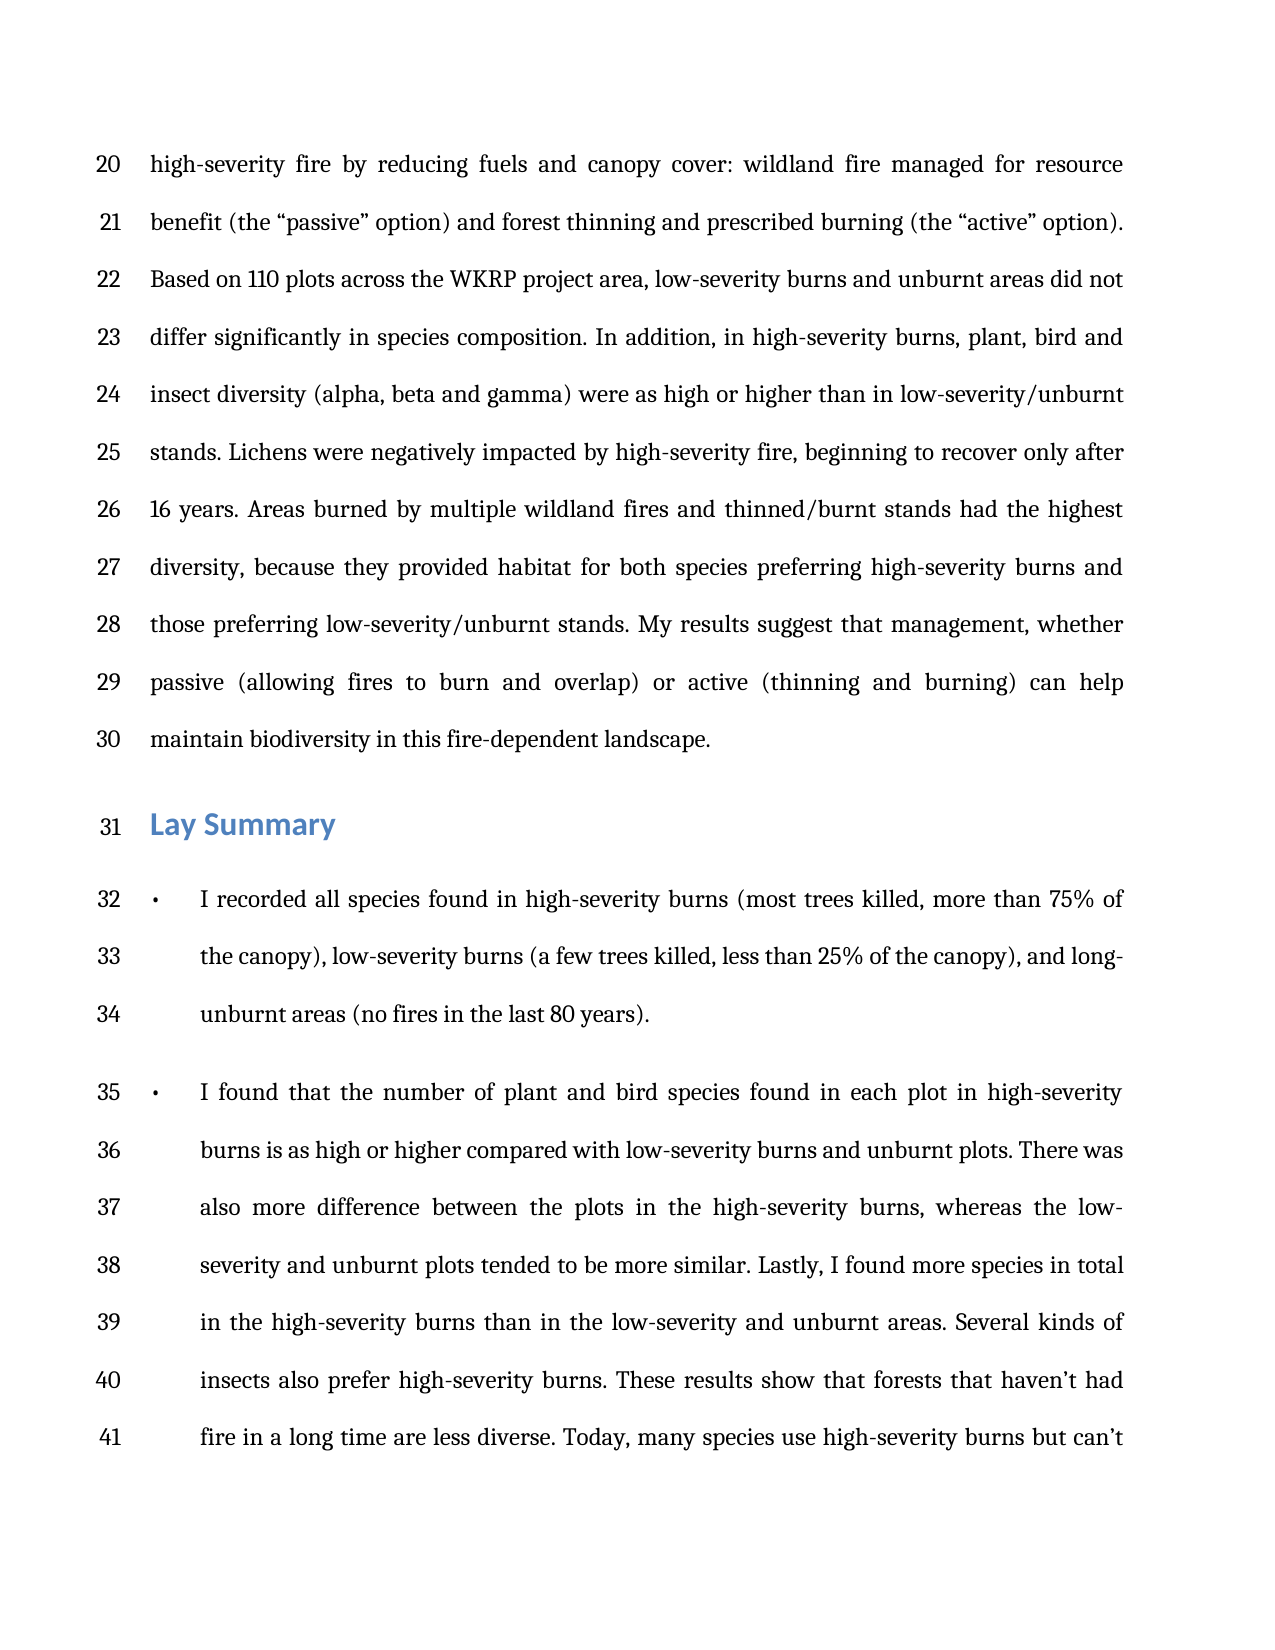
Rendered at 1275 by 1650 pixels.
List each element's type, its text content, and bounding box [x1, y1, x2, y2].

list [150, 1078, 1125, 1452]
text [150, 150, 1125, 754]
list I recorded all species found in high-severity burns (most trees killed, more than 75% of the canopy), low-severity burns (a few trees killed, less than 25% of the canopy), and long-unburnt areas (no fires in the last 80 years). [150, 885, 1125, 1028]
subtitle Lay Summary [150, 803, 1125, 844]
